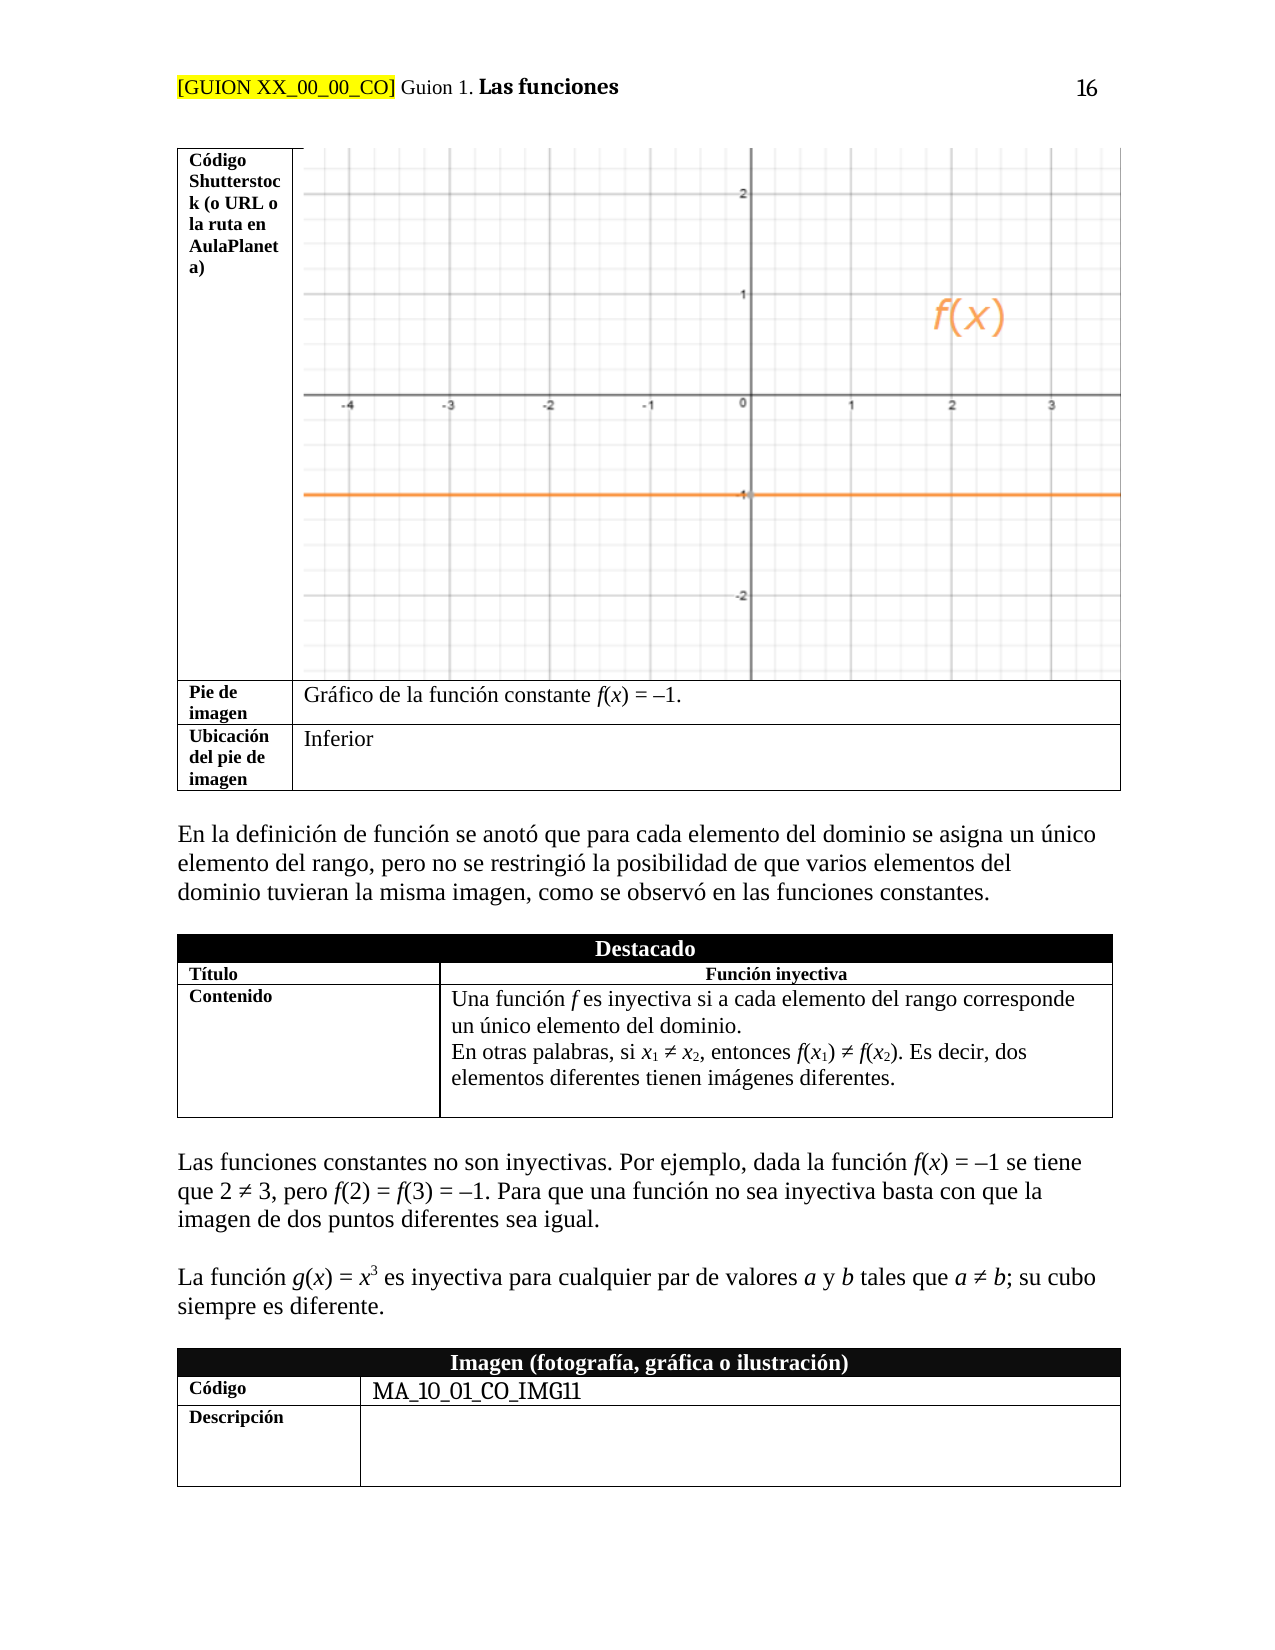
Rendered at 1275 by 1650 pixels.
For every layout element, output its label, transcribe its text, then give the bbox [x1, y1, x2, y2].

text En la definición de función se anotó que para cada elemento del dominio se asigna un único elemento del rango, pero no se restringió la posibilidad de que varios elementos del dominio tuvieran la misma imagen, como se observó en las funciones constantes. [177, 819, 1098, 906]
table_cell Descripción [178, 1406, 360, 1486]
table_cell Pie de imagen [178, 681, 292, 724]
table_cell Título [178, 963, 439, 984]
picture [303, 148, 1121, 680]
table_header Destacado [178, 935, 1112, 962]
table_cell Ubicación del pie de imagen [178, 725, 292, 789]
table_cell Gráfico de la función constante f(x) = –1. [293, 681, 1120, 724]
table_cell Código Shutterstock (o URL o la ruta en AulaPlaneta) [178, 149, 292, 680]
table_cell Una función f es inyectiva si a cada elemento del rango corresponde un único elemento del dominio. En otras palabras, si x1 ≠ x2, entonces f(x1) ≠ f(x2). Es decir, dos elementos diferentes tienen imágenes diferentes. [441, 985, 1112, 1117]
table_header Imagen (fotografía, gráfica o ilustración) [178, 1349, 1120, 1376]
table_cell [293, 149, 303, 680]
text Las funciones constantes no son inyectivas. Por ejemplo, dada la función f(x) = –1 se tiene que 2 ≠ 3, pero f(2) = f(3) = –1. Para que una función no sea inyectiva basta con que la imagen de dos puntos diferentes sea igual. [177, 1147, 1098, 1233]
table_cell Contenido [178, 985, 439, 1117]
text La función g(x) = x3 es inyectiva para cualquier par de valores a y b tales que a ≠ b; su cubo siempre es diferente. [177, 1262, 1098, 1319]
table_cell Función inyectiva [441, 963, 1112, 984]
table_cell Inferior [293, 725, 1120, 789]
table_cell Código [178, 1377, 360, 1405]
table_cell [361, 1406, 1120, 1486]
table_cell MA_10_01_CO_IMG11 [361, 1377, 1120, 1405]
